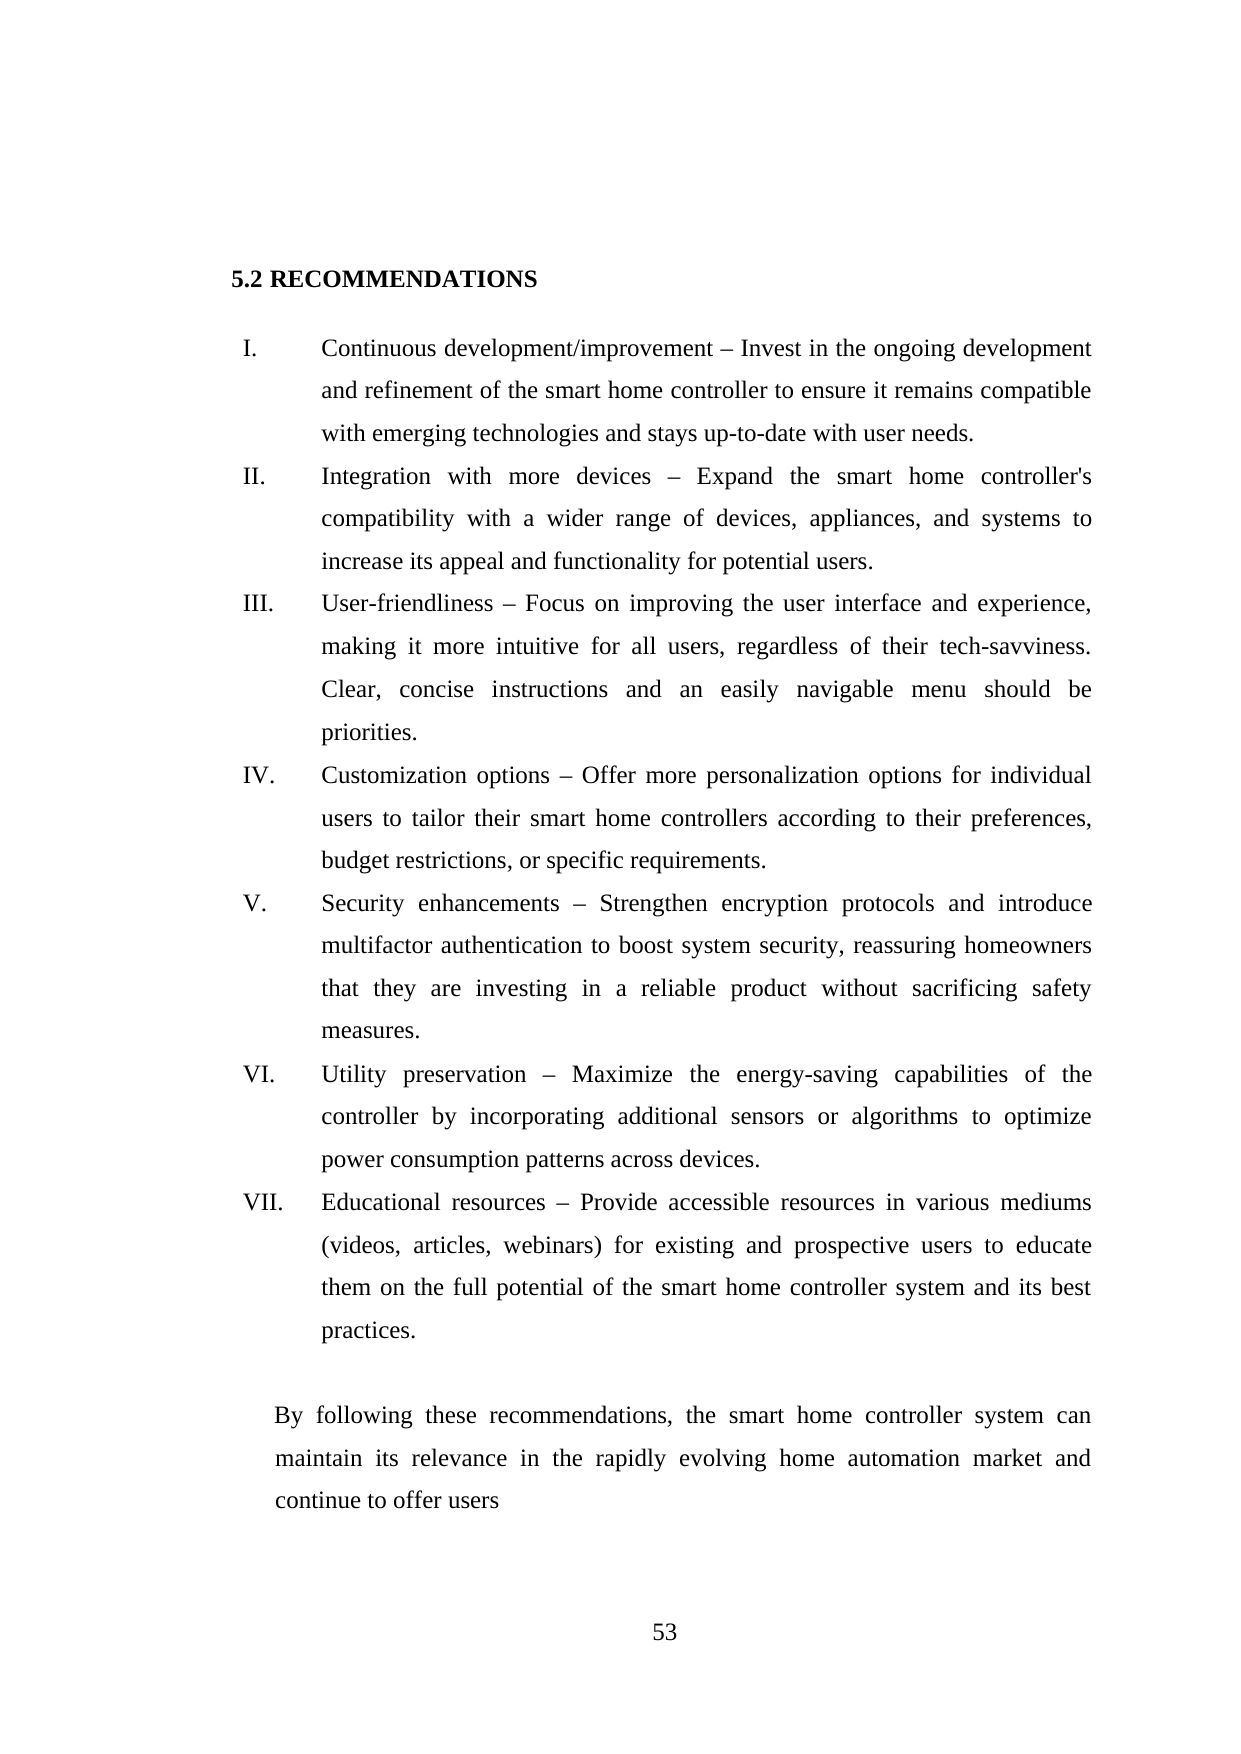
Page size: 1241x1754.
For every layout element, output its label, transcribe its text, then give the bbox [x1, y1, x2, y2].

list Customization options – Offer more personalization options for individual users to tailor their smart home controllers according to their preferences, budget restrictions, or specific requirements. [243, 760, 1093, 874]
text By following these recommendations, the smart home controller system can maintain its relevance in the rapidly evolving home automation market and continue to offer users [274, 1400, 1092, 1514]
subtitle 5.2 RECOMMENDATIONS [231, 264, 1155, 293]
list User-friendliness – Focus on improving the user interface and experience, making it more intuitive for all users, regardless of their tech-savviness. Clear, concise instructions and an easily navigable menu should be priorities. [243, 588, 1093, 746]
list Utility preservation – Maximize the energy-saving capabilities of the controller by incorporating additional sensors or algorithms to optimize power consumption patterns across devices. [243, 1059, 1093, 1173]
list Continuous development/improvement – Invest in the ongoing development and refinement of the smart home controller to ensure it remains compatible with emerging technologies and stays up-to-date with user needs. [243, 333, 1093, 446]
list Security enhancements – Strengthen encryption protocols and introduce multifactor authentication to boost system security, reassuring homeowners that they are investing in a reliable product without sacrificing safety measures. [243, 888, 1093, 1044]
list Integration with more devices – Expand the smart home controller's compatibility with a wider range of devices, appliances, and systems to increase its appeal and functionality for potential users. [243, 461, 1093, 574]
list Educational resources – Provide accessible resources in various mediums (videos, articles, webinars) for existing and prospective users to educate them on the full potential of the smart home controller system and its best practices. [243, 1187, 1093, 1344]
